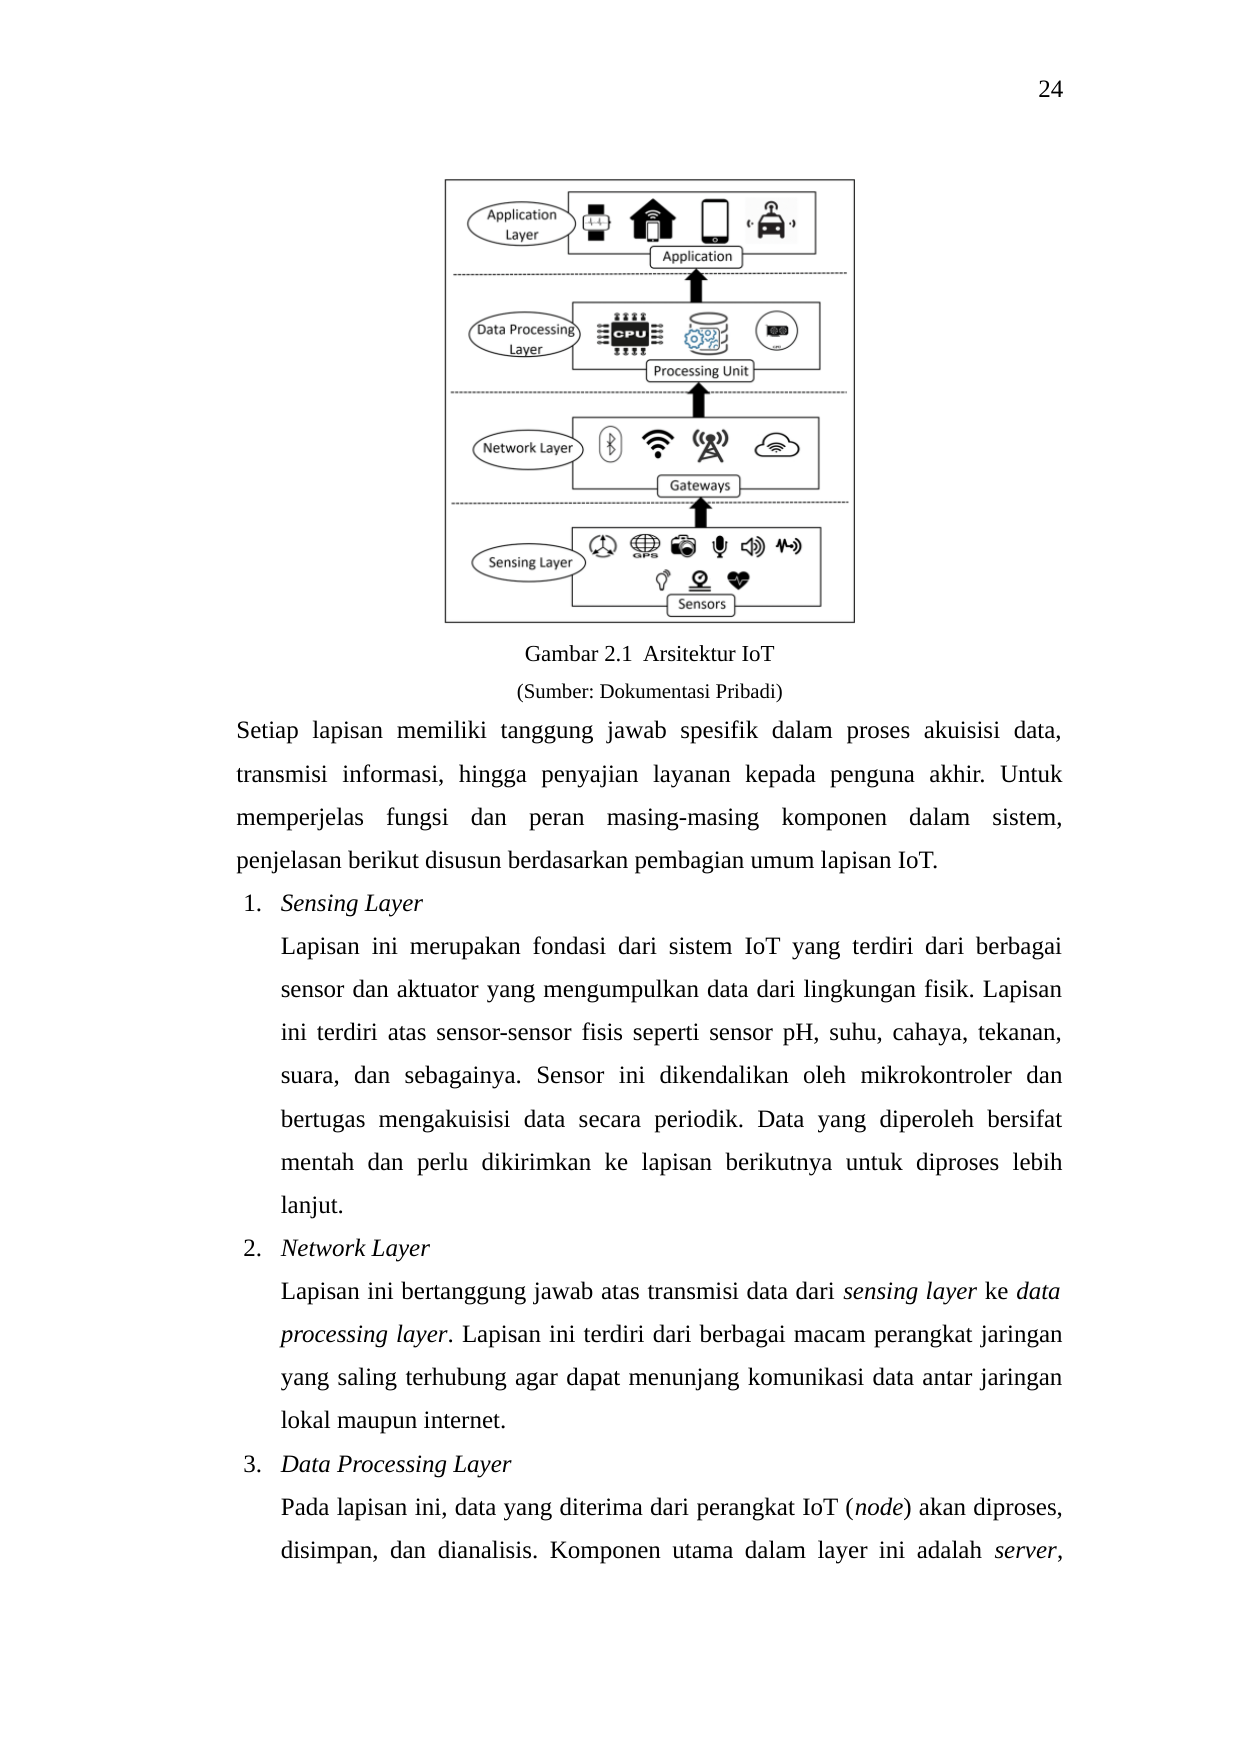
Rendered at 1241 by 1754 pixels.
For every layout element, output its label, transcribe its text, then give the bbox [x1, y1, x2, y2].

text Setiap lapisan memiliki tanggung jawab spesifik dalam proses akuisisi data, transmisi informasi, hingga penyajian layanan kepada penguna akhir. Untuk memperjelas fungsi dan peran masing-masing komponen dalam sistem, penjelasan berikut disusun berdasarkan pembagian umum lapisan IoT. [236, 716, 1063, 874]
list Lapisan ini bertanggung jawab atas transmisi data dari sensing layer ke data processing layer. Lapisan ini terdiri dari berbagai macam perangkat jaringan yang saling terhubung agar dapat menunjang komunikasi data antar jaringan lokal maupun internet. [281, 1276, 1063, 1434]
list Data Processing Layer [243, 1449, 1063, 1477]
list Lapisan ini merupakan fondasi dari sistem IoT yang terdiri dari berbagai sensor dan aktuator yang mengumpulkan data dari lingkungan fisik. Lapisan ini terdiri atas sensor-sensor fisis seperti sensor pH, suhu, cahaya, tekanan, suara, dan sebagainya. Sensor ini dikendalikan oleh mikrokontroler dan bertugas mengakuisisi data secara periodik. Data yang diperoleh bersifat mentah dan perlu dikirimkan ke lapisan berikutnya untuk diproses lebih lanjut. [281, 931, 1063, 1219]
list Sensing Layer [243, 888, 1063, 917]
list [281, 1492, 1063, 1564]
picture [442, 177, 857, 626]
text (Sumber: Dokumentasi Pribadi) [236, 679, 1063, 703]
text Arsitektur IoT [236, 640, 1063, 666]
list Network Layer [243, 1233, 1063, 1262]
